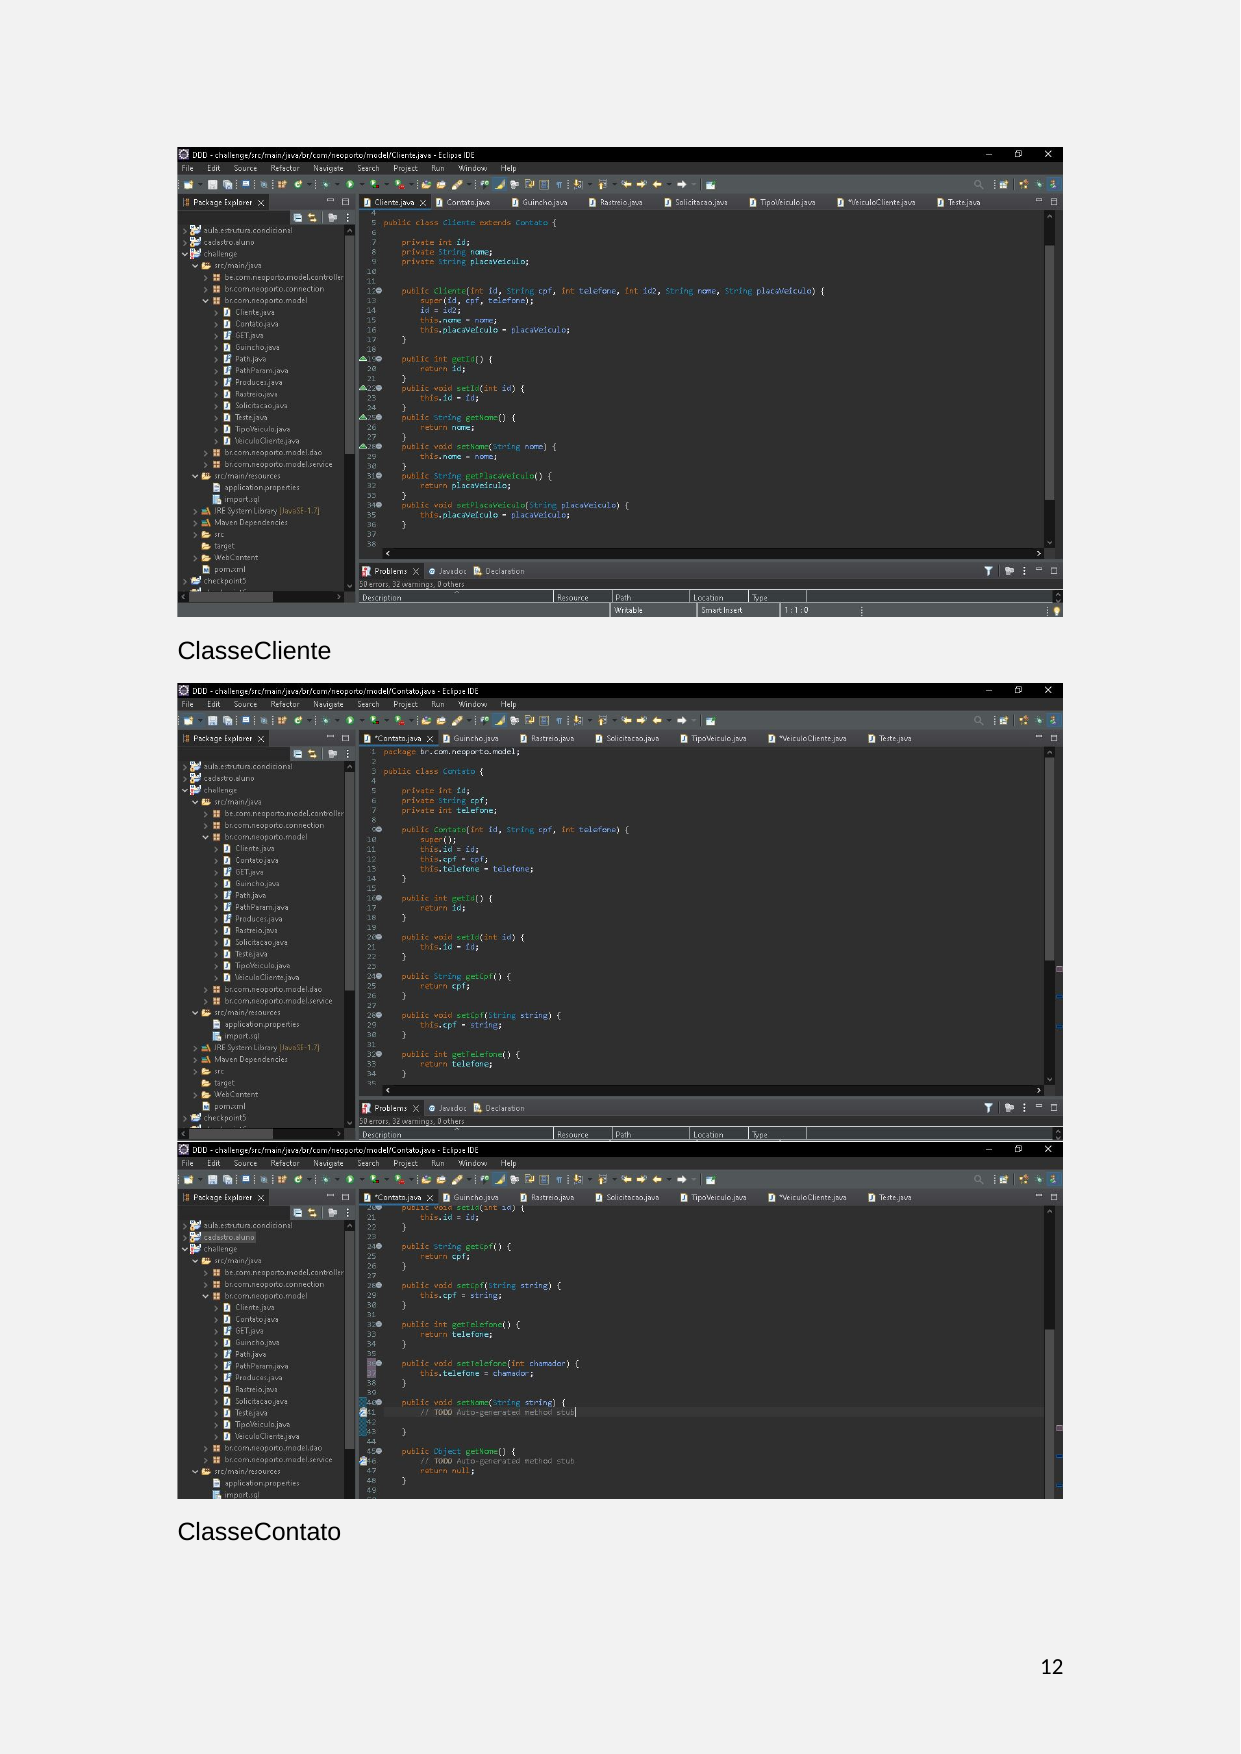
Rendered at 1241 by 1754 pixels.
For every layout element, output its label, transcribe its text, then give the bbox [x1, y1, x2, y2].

picture [177, 147, 1063, 617]
text ClasseContato [177, 1517, 1063, 1546]
picture [177, 1142, 1063, 1499]
text ClasseCliente [177, 636, 1063, 665]
picture [177, 683, 1063, 1141]
